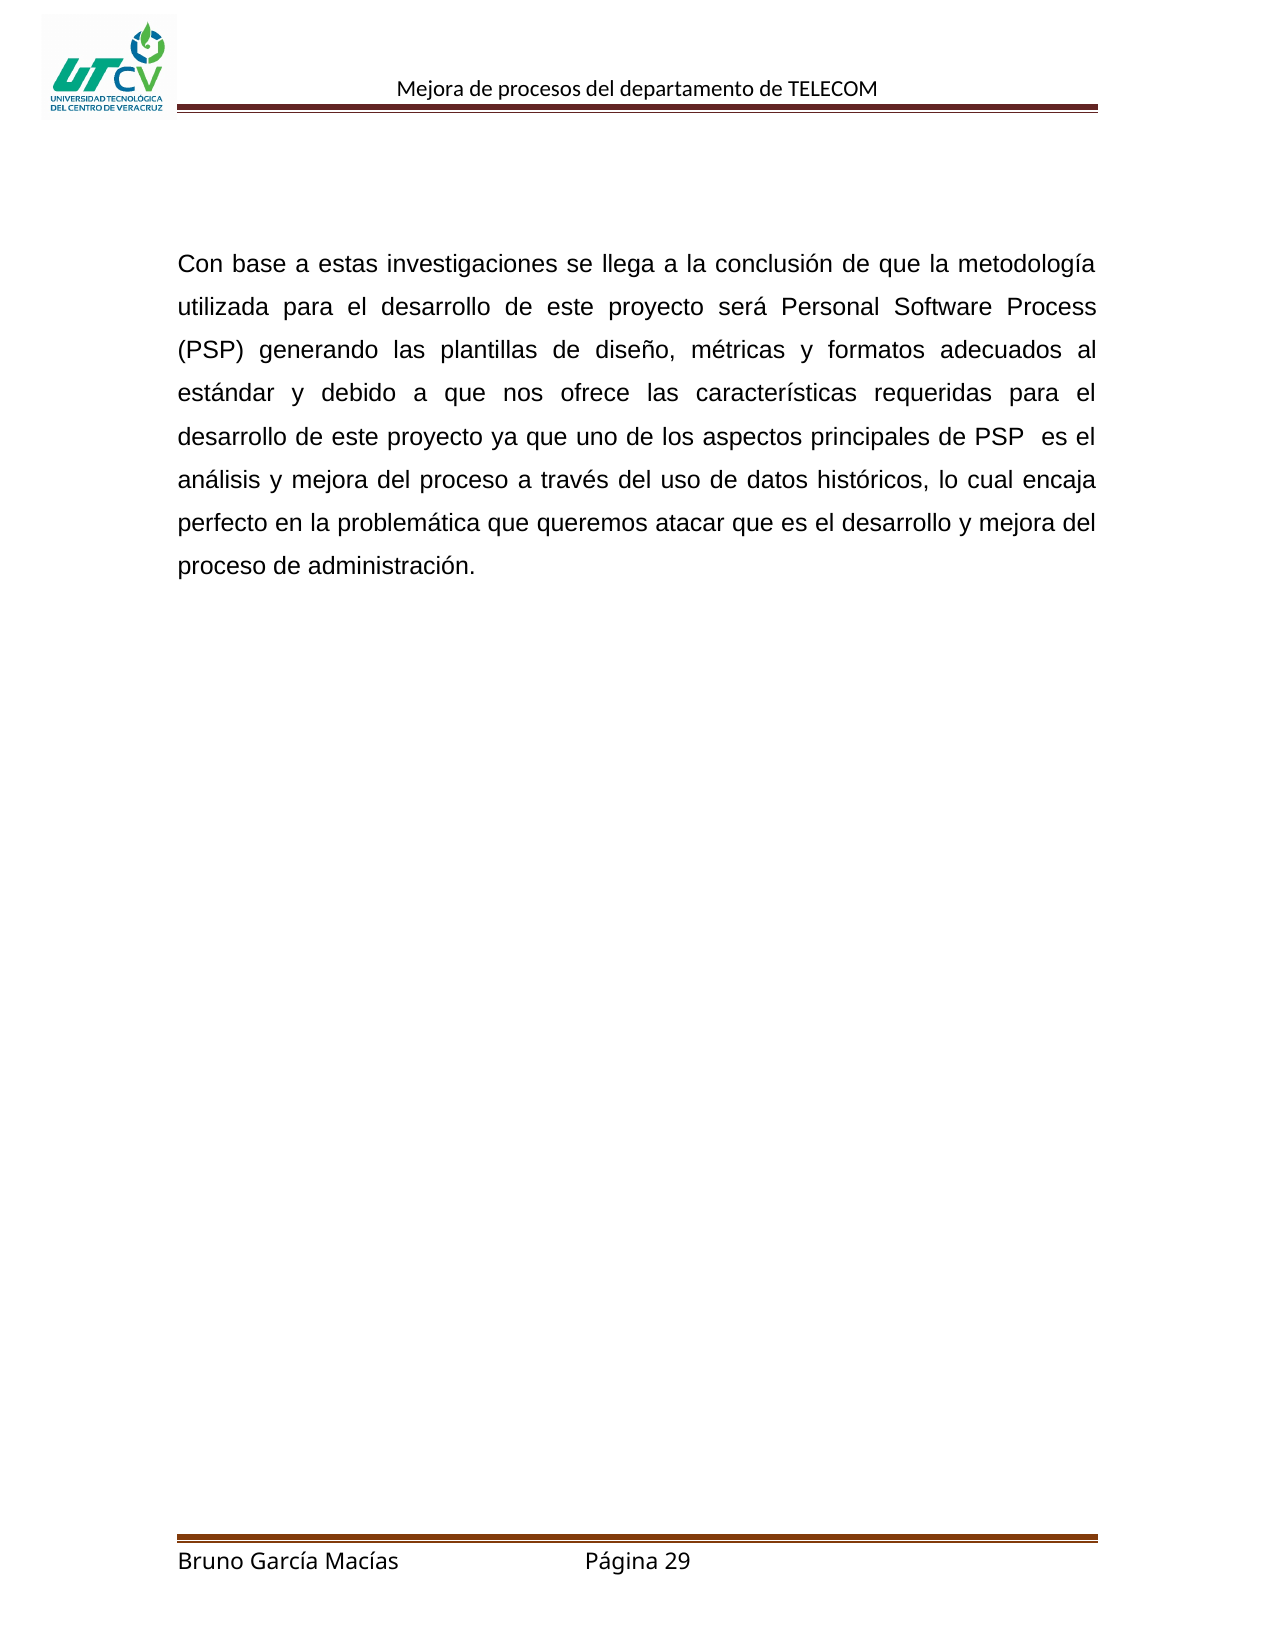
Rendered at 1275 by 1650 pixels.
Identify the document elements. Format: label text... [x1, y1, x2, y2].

text Con base a estas investigaciones se llega a la conclusión de que la metodología utilizada para el desarrollo de este proyecto será Personal Software Process (PSP) generando las plantillas de diseño, métricas y formatos adecuados al estándar y debido a que nos ofrece las características requeridas para el desarrollo de este proyecto ya que uno de los aspectos principales de PSP es el análisis y mejora del proceso a través del uso de datos históricos, lo cual encaja perfecto en la problemática que queremos atacar que es el desarrollo y mejora del proceso de administración. [177, 249, 1098, 580]
picture [41, 14, 178, 120]
